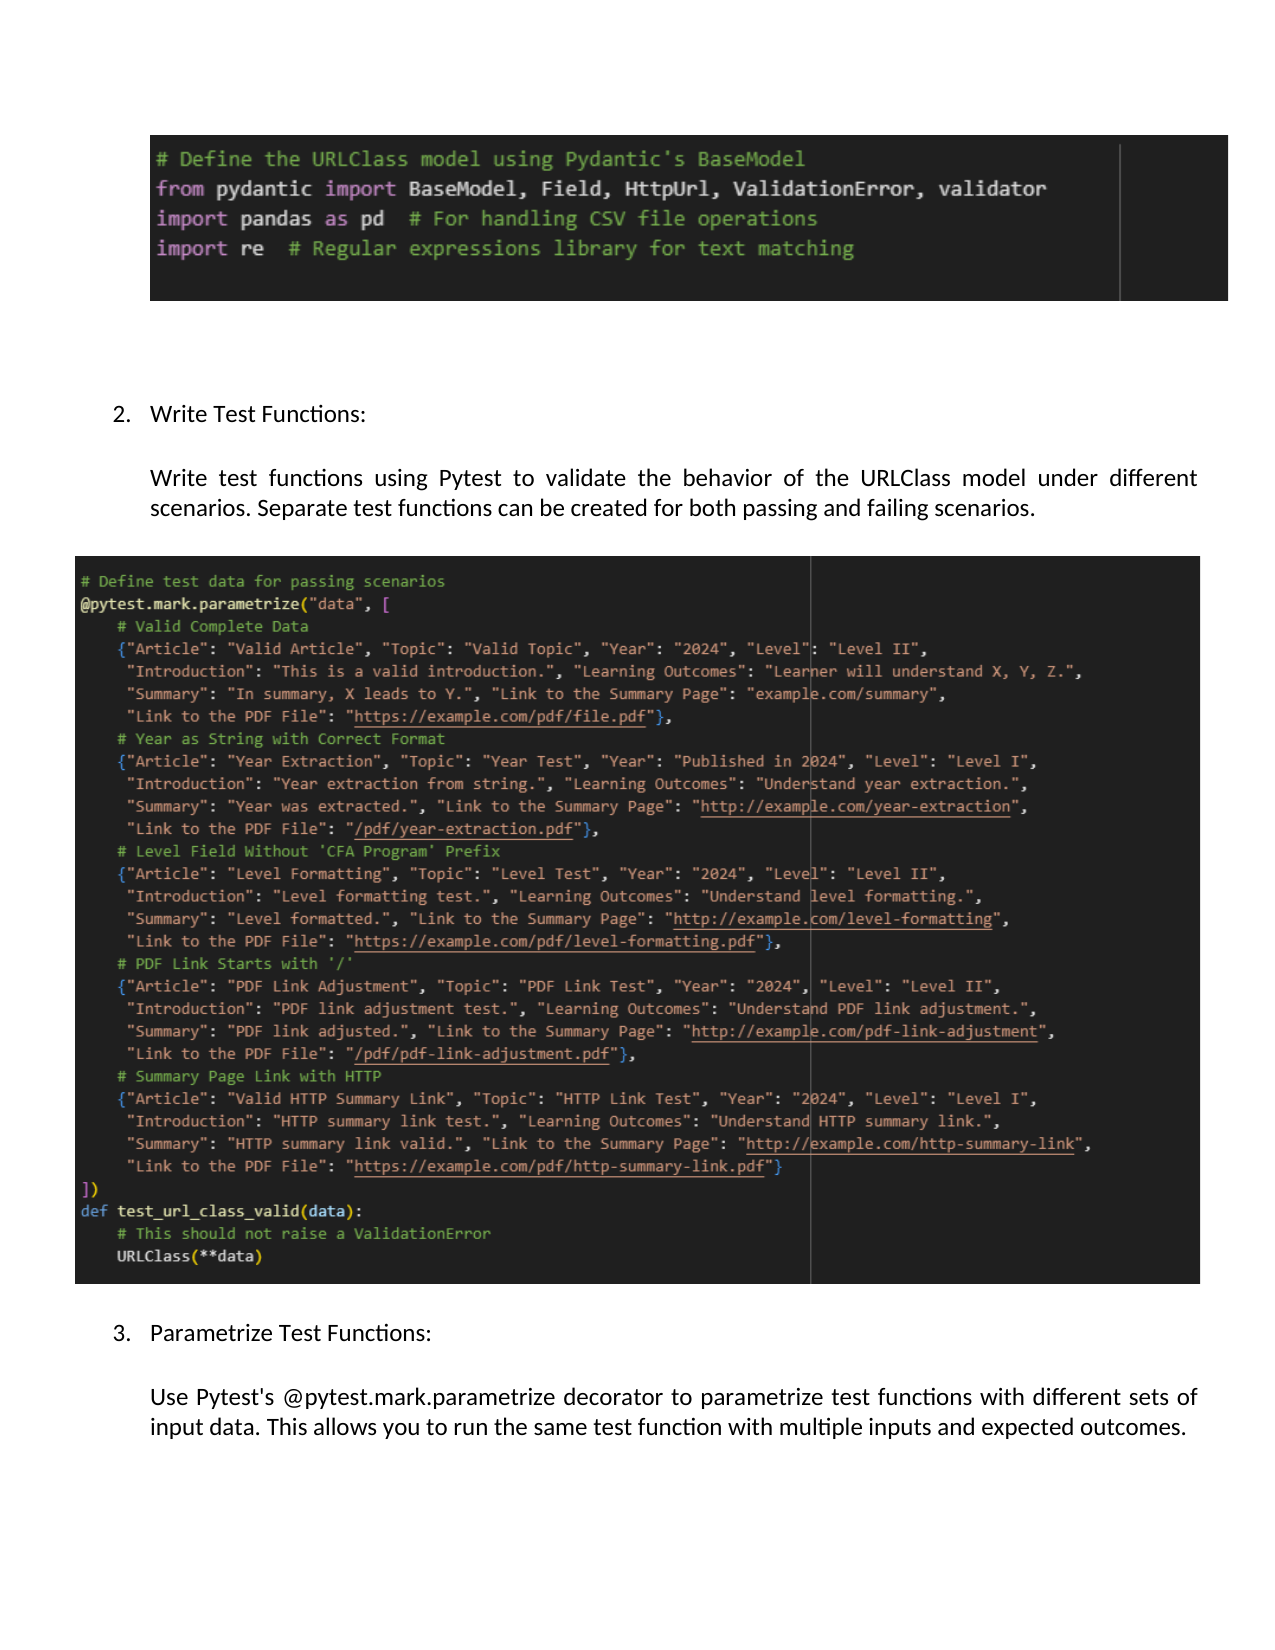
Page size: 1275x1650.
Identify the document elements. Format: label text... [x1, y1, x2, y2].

picture [150, 135, 1229, 301]
text Write test functions using Pytest to validate the behavior of the URLClass model under different scenarios. Separate test functions can be created for both passing and failing scenarios. [150, 462, 1200, 523]
picture [75, 556, 1200, 1284]
list Write Test Functions: [112, 398, 1200, 429]
list Parametrize Test Functions: [112, 1317, 1200, 1347]
text Use Pytest's @pytest.mark.parametrize decorator to parametrize test functions with different sets of input data. This allows you to run the same test function with multiple inputs and expected outcomes. [150, 1381, 1200, 1442]
